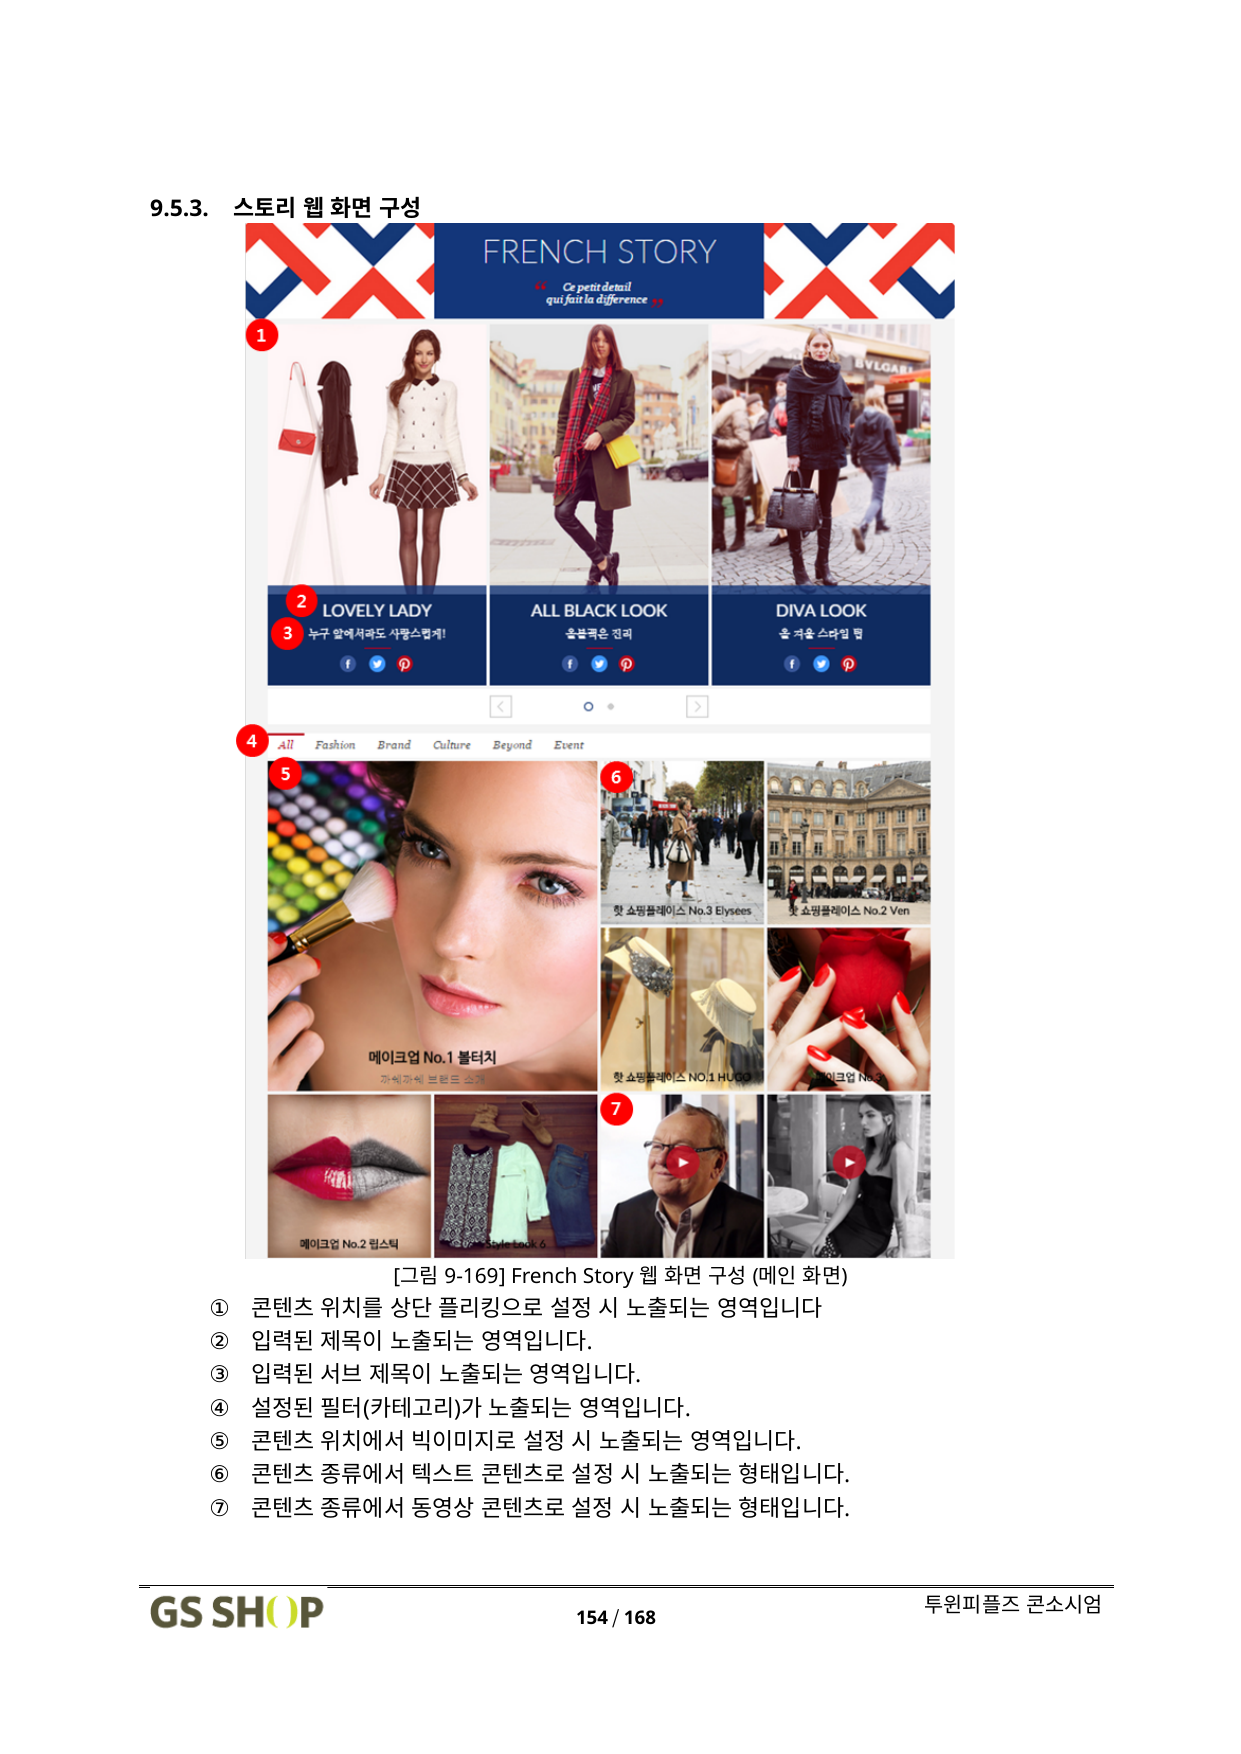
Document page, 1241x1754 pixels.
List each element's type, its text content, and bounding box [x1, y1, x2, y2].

subtitle 입력된 서브 제목이 노출되는 영역입니다. [209, 1356, 1090, 1389]
picture [150, 1587, 328, 1631]
subtitle 입력된 제목이 노출되는 영역입니다. [209, 1323, 1090, 1356]
subtitle 콘텐츠 위치에서 빅이미지로 설정 시 노출되는 영역입니다. [209, 1423, 1090, 1456]
picture [236, 223, 955, 1259]
subtitle 설정된 필터(카테고리)가 노출되는 영역입니다. [209, 1389, 1090, 1423]
subtitle 콘텐츠 종류에서 동영상 콘텐츠로 설정 시 노출되는 형태입니다. [209, 1489, 1090, 1523]
subtitle 콘텐츠 위치를 상단 플리킹으로 설정 시 노출되는 영역입니다 [209, 1289, 1090, 1323]
subtitle 스토리 웹 화면 구성 [150, 190, 1067, 223]
subtitle 콘텐츠 종류에서 텍스트 콘텐츠로 설정 시 노출되는 형태입니다. [209, 1456, 1090, 1489]
